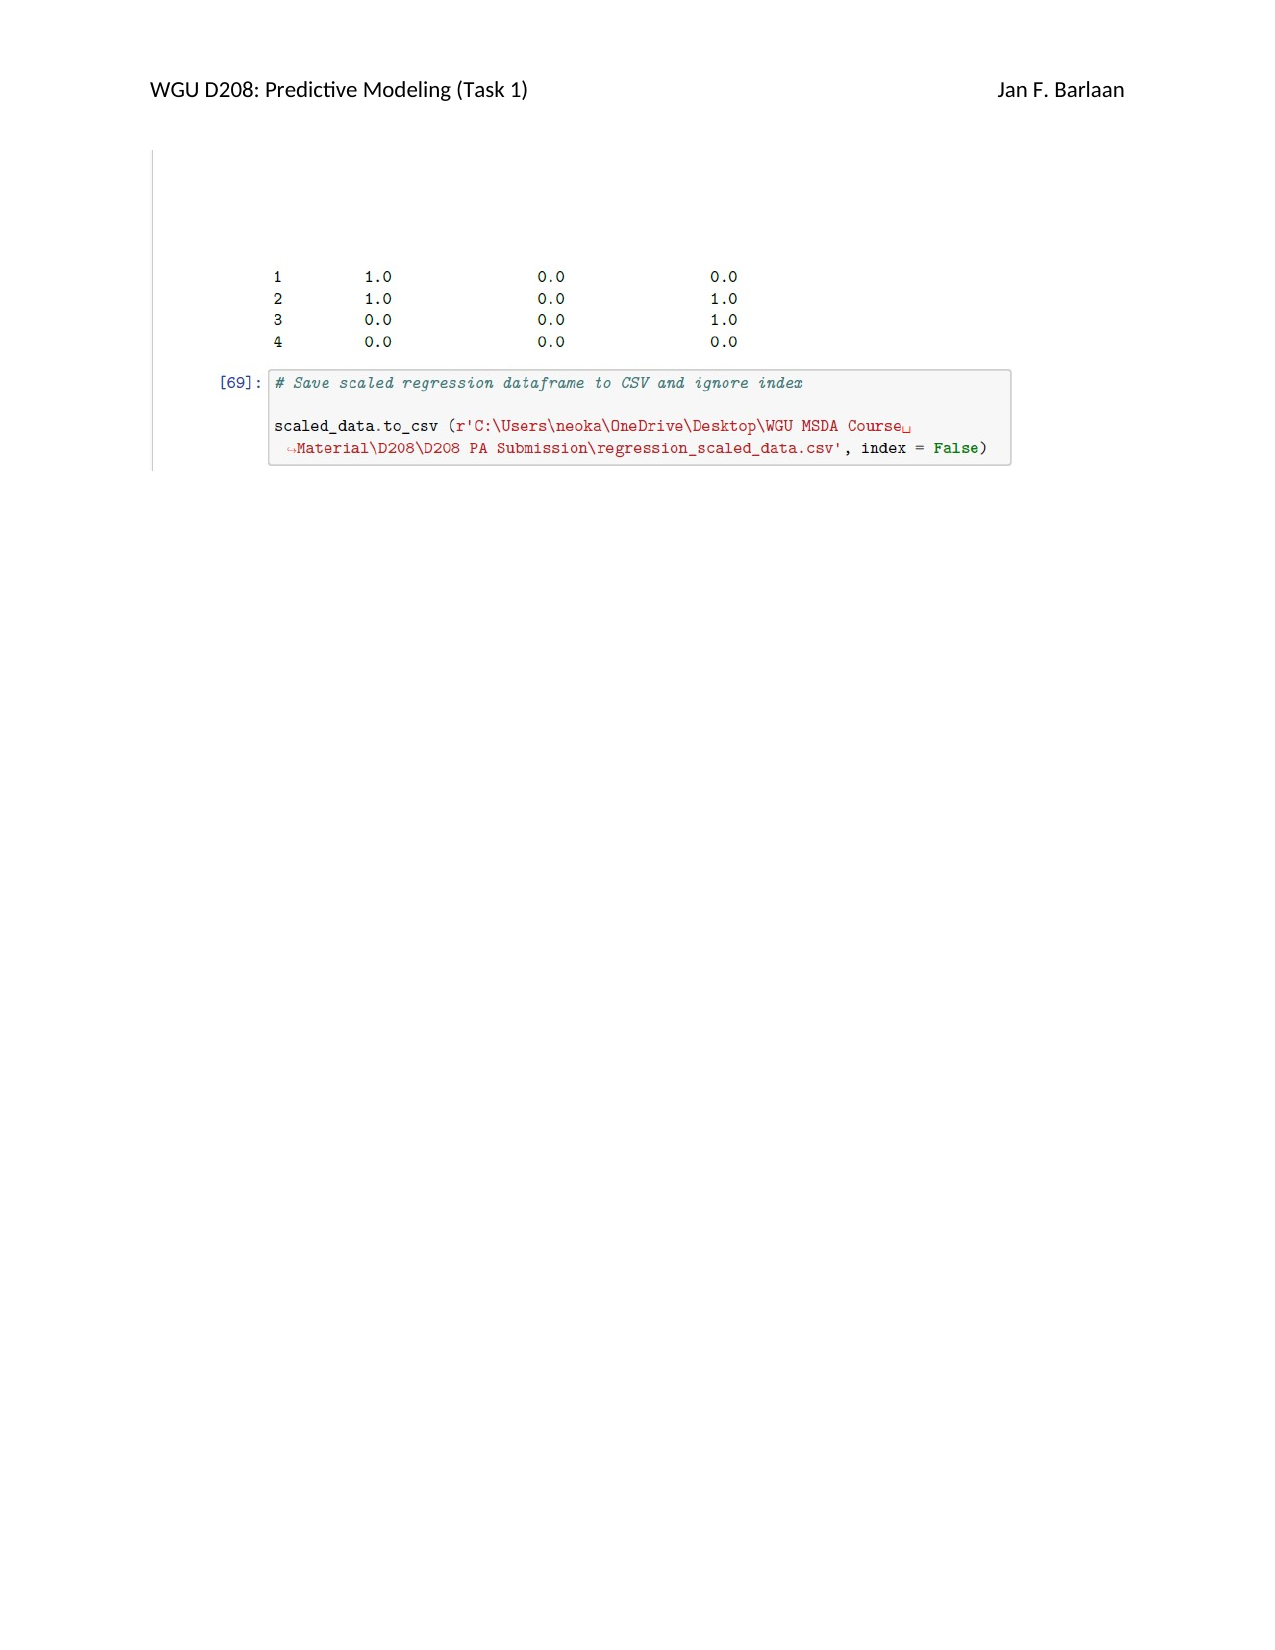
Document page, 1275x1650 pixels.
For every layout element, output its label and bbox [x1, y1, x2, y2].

picture [150, 150, 1125, 471]
